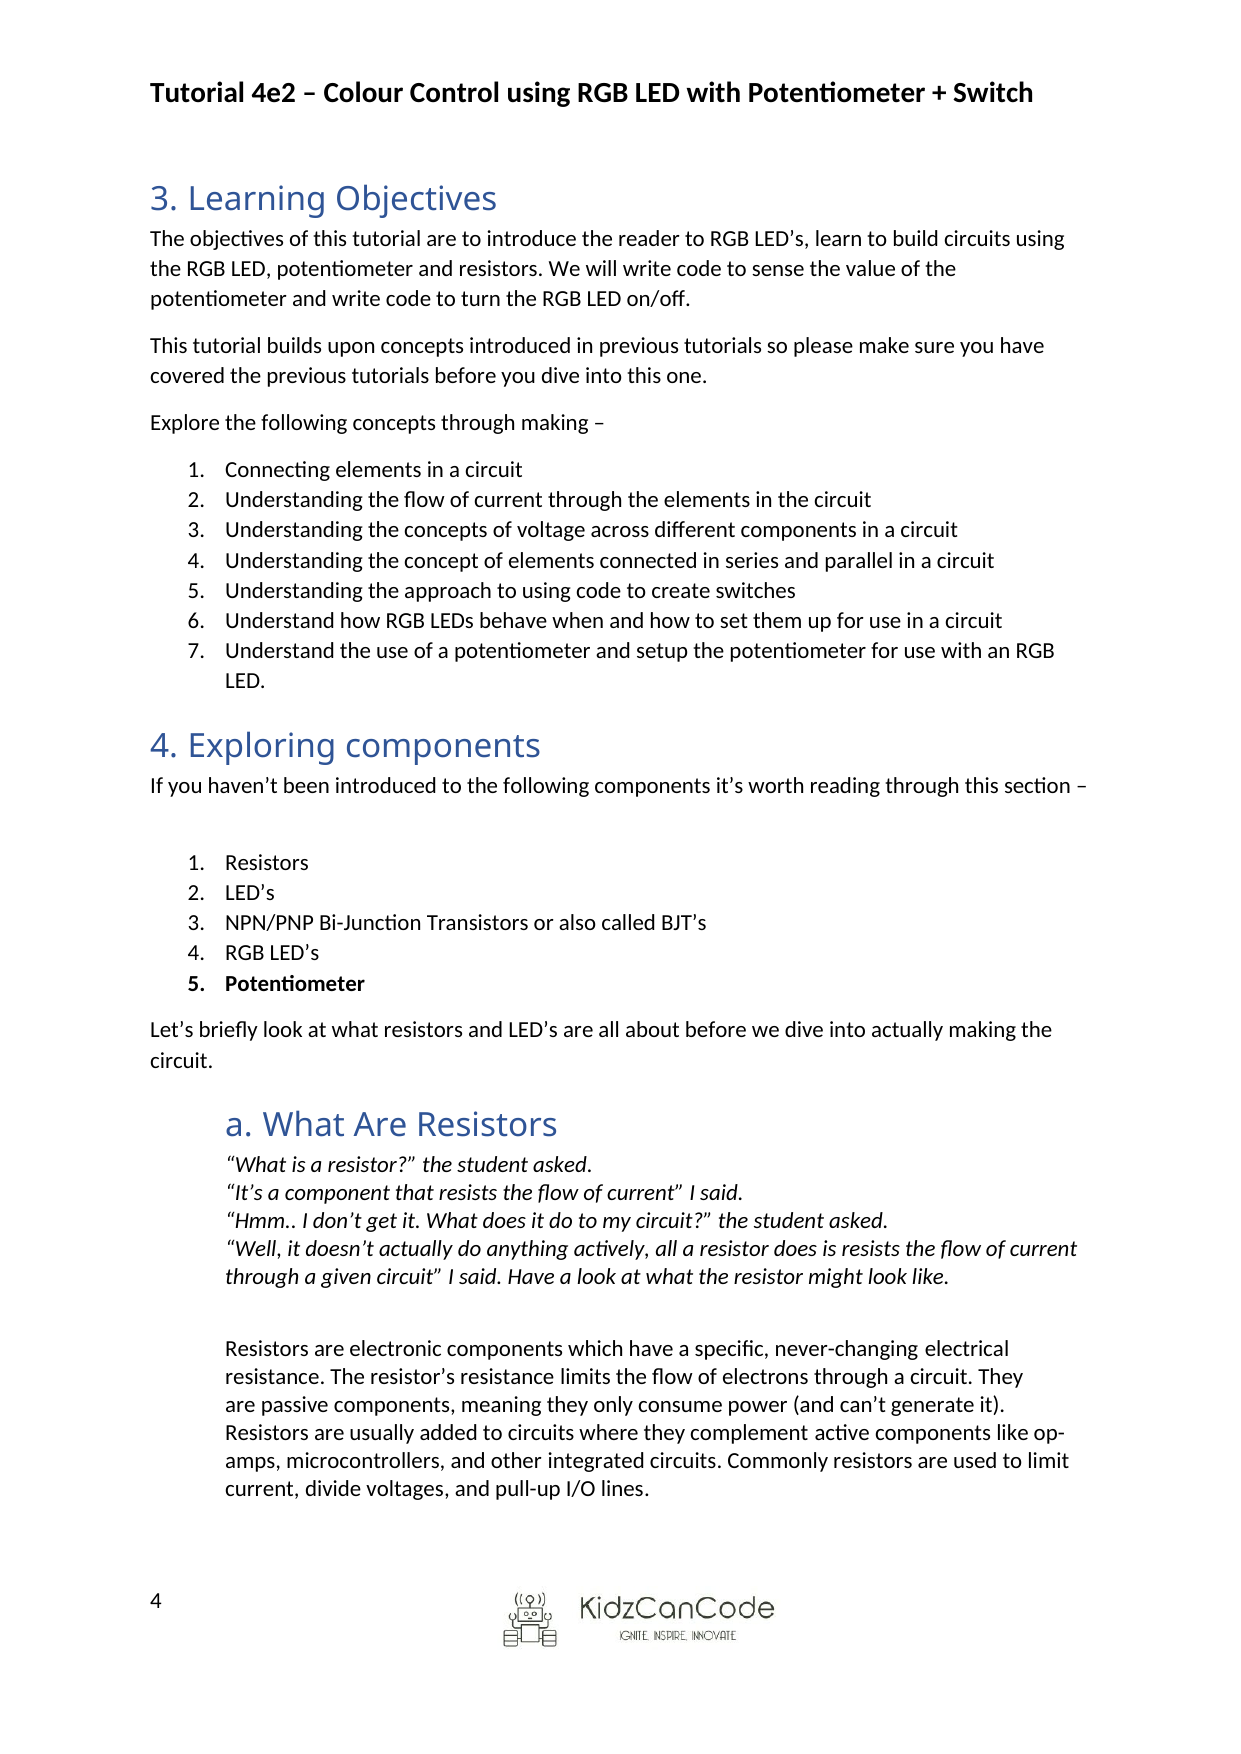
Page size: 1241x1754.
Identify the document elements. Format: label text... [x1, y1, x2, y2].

text “What is a resistor?” the student asked. “It’s a component that resists the flow of current” I said. “Hmm.. I don’t get it. What does it do to my circuit?” the student asked. “Well, it doesn’t actually do anything actively, all a resistor does is resists the flow of current through a given circuit” I said. Have a look at what the resistor might look like. [225, 1150, 1090, 1290]
text The objectives of this tutorial are to introduce the reader to RGB LED’s, learn to build circuits using the RGB LED, potentiometer and resistors. We will write code to sense the value of the potentiometer and write code to turn the RGB LED on/off. [150, 224, 1090, 312]
list Understanding the flow of current through the elements in the circuit [187, 485, 1090, 513]
list Potentiometer [187, 969, 1090, 997]
list RGB LED’s [187, 938, 1090, 967]
subtitle What Are Resistors [225, 1101, 1090, 1146]
text Explore the following concepts through making – [150, 408, 1090, 436]
list Understanding the concepts of voltage across different components in a circuit [187, 516, 1090, 544]
list Connecting elements in a circuit [187, 455, 1090, 483]
list Understand how RGB LEDs behave when and how to set them up for use in a circuit [187, 606, 1090, 634]
list Understand the use of a potentiometer and setup the potentiometer for use with an RGB LED. [187, 636, 1090, 695]
list Understanding the concept of elements connected in series and parallel in a circuit [187, 546, 1090, 574]
list LED’s [187, 878, 1090, 906]
text Resistors are electronic components which have a specific, never-changing electrical resistance. The resistor’s resistance limits the flow of electrons through a circuit. They are passive components, meaning they only consume power (and can’t generate it). Resistors are usually added to circuits where they complement active components like op-amps, microcontrollers, and other integrated circuits. Commonly resistors are used to limit current, divide voltages, and pull-up I/O lines. [225, 1334, 1090, 1502]
text This tutorial builds upon concepts introduced in previous tutorials so please make sure you have covered the previous tutorials before you dive into this one. [150, 331, 1090, 389]
text Let’s briefly look at what resistors and LED’s are all about before we dive into actually making the circuit. [150, 1016, 1090, 1074]
subtitle Learning Objectives [150, 175, 1090, 220]
list NPN/PNP Bi-Junction Transistors or also called BJT’s [187, 908, 1090, 936]
list Understanding the approach to using code to create switches [187, 576, 1090, 604]
subtitle Exploring components [150, 722, 1090, 767]
text If you haven’t been introduced to the following components it’s worth reading through this section – [150, 771, 1090, 829]
list Resistors [187, 848, 1090, 876]
picture [497, 1586, 781, 1653]
